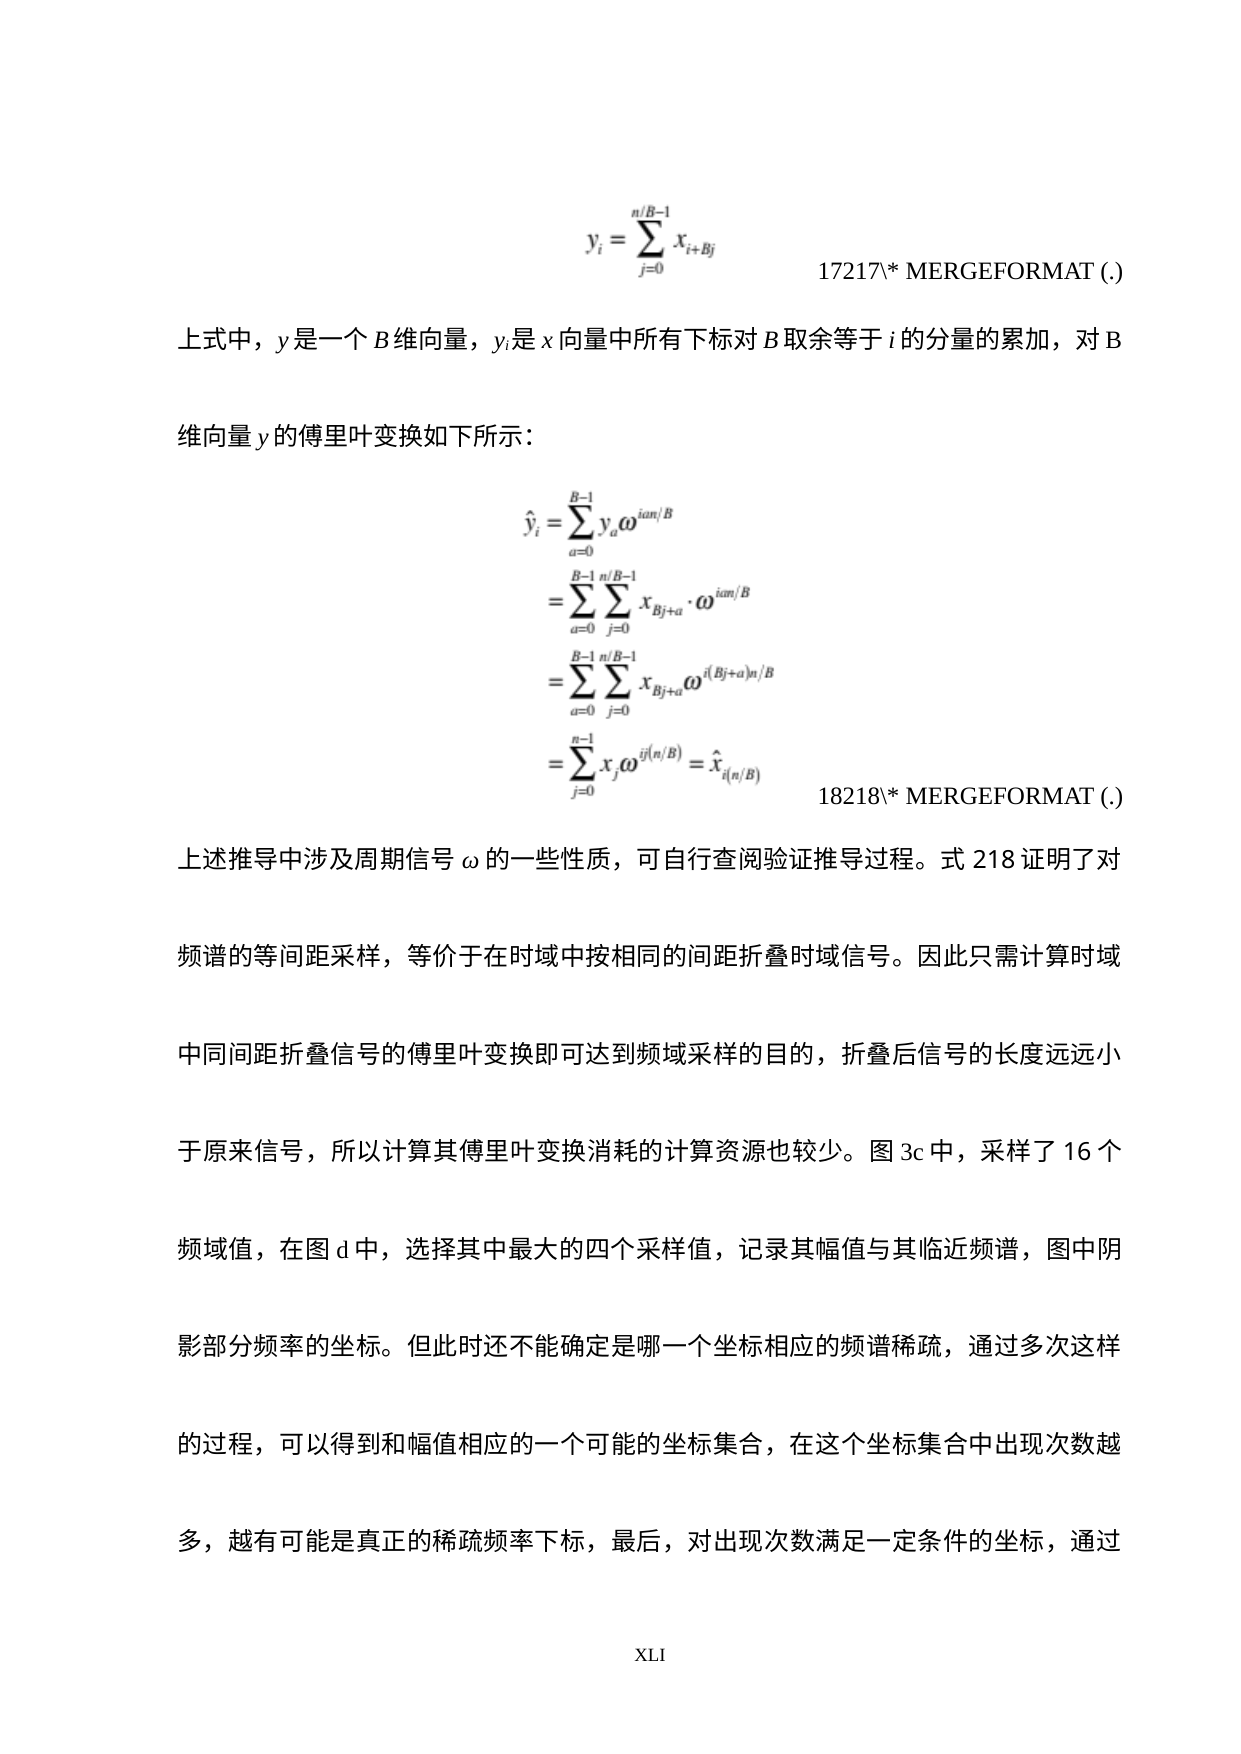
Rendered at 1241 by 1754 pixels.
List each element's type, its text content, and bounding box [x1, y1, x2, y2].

text 上式中，y是一个B维向量，yi是x向量中所有下标对B取余等于i的分量的累加，对B维向量y的傅里叶变换如下所示： [177, 305, 1122, 467]
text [177, 825, 1122, 1572]
